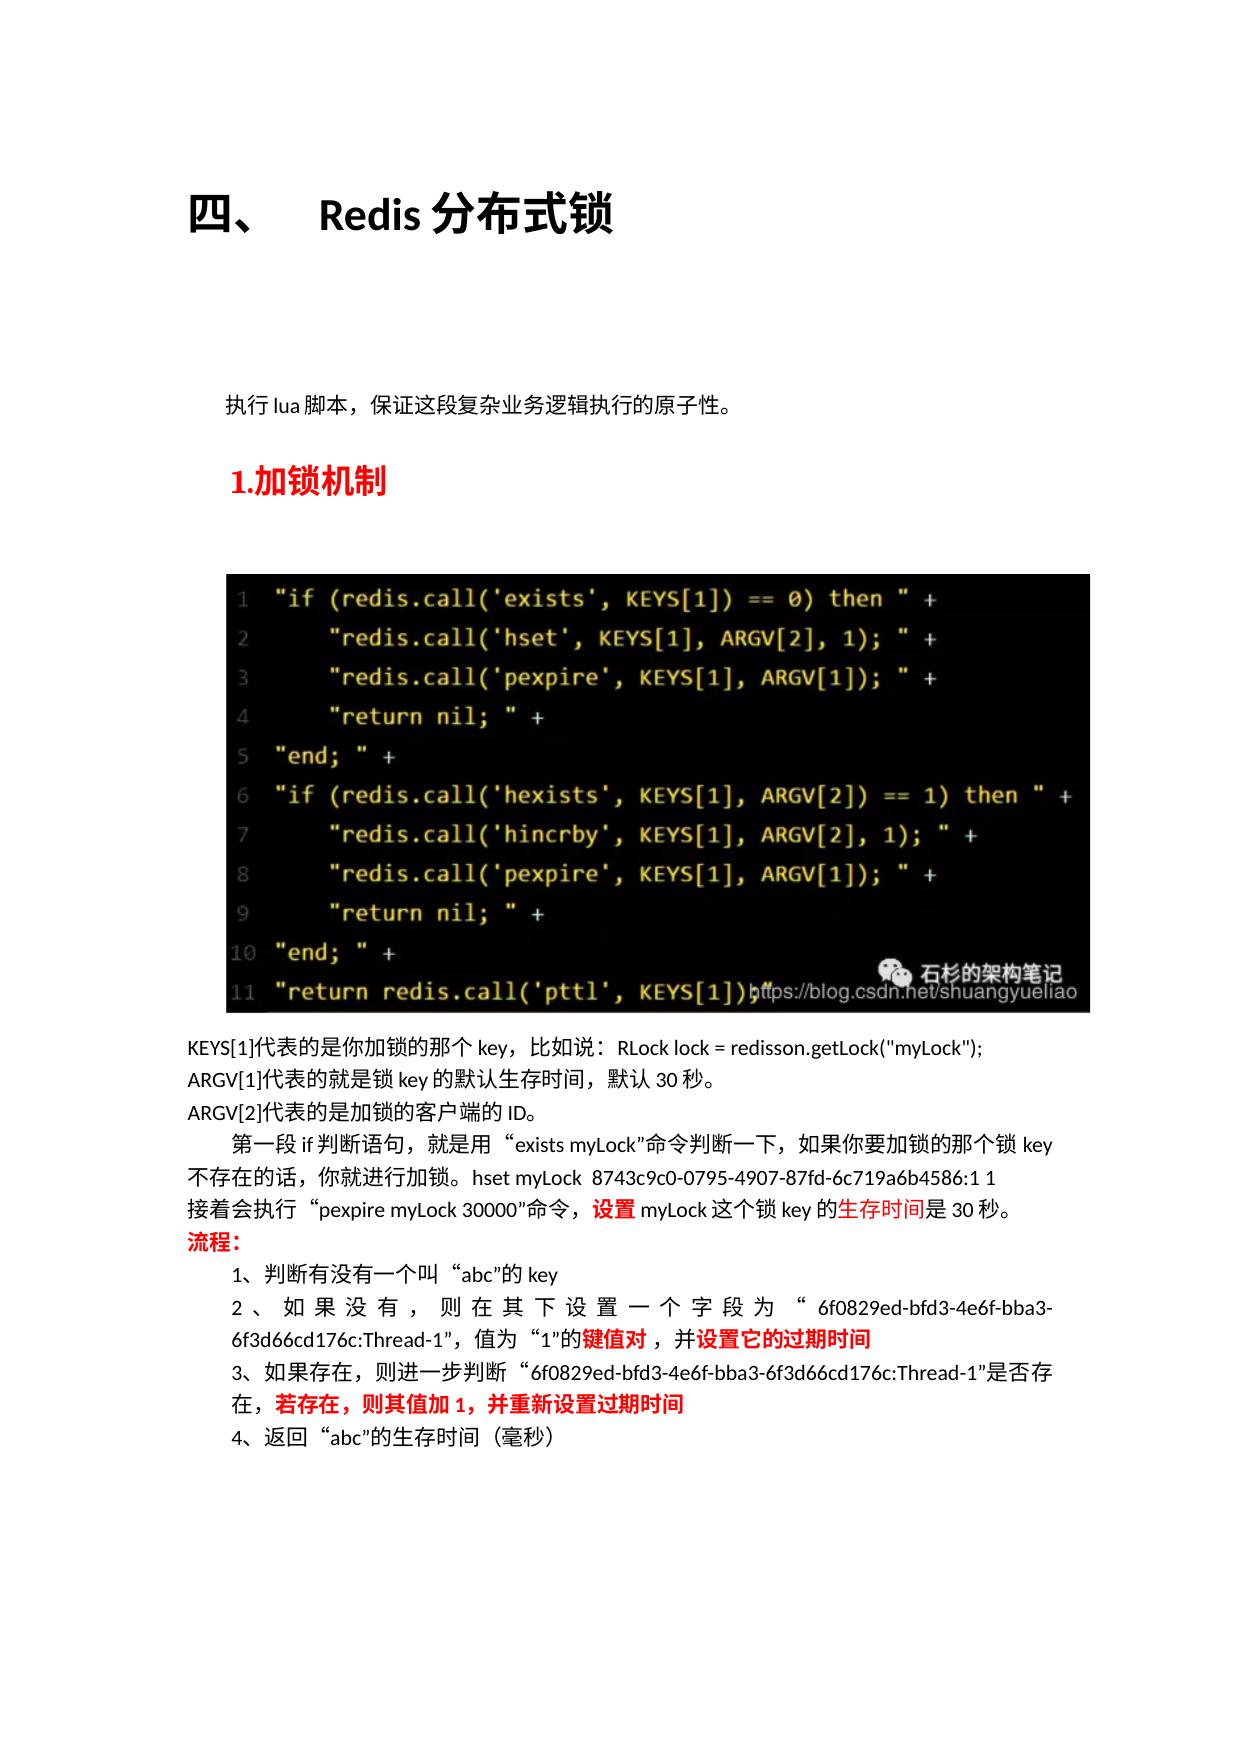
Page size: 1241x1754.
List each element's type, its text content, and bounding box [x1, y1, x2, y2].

text ARGV[1]代表的就是锁key的默认生存时间，默认30秒。 [187, 1062, 1053, 1094]
text ARGV[2]代表的是加锁的客户端的ID。 [187, 1094, 1053, 1127]
text 第一段if判断语句，就是用“exists myLock”命令判断一下，如果你要加锁的那个锁key不存在的话，你就进行加锁。hset myLock 8743c9c0-0795-4907-87fd-6c719a6b4586:1 1 [187, 1127, 1053, 1192]
subtitle 1.加锁机制 [231, 447, 1053, 512]
picture [225, 574, 1091, 1017]
subtitle Redis分布式锁 [187, 162, 1053, 259]
list 执行lua脚本，保证这段复杂业务逻辑执行的原子性。 [225, 387, 1053, 420]
text KEYS[1]代表的是你加锁的那个key，比如说：RLock lock = redisson.getLock("myLock"); [187, 1029, 1053, 1062]
text 2、如果没有，则在其下设置一个字段为“6f0829ed-bfd3-4e6f-bba3-6f3d66cd176c:Thread-1”，值为“1”的键值对 ，并设置它的过期时间 [231, 1289, 1053, 1354]
text 1、判断有没有一个叫“abc”的key [187, 1257, 1053, 1289]
text 接着会执行“pexpire myLock 30000”命令，设置myLock这个锁key的生存时间是30秒。 [187, 1192, 1053, 1224]
text 3、如果存在，则进一步判断“6f0829ed-bfd3-4e6f-bba3-6f3d66cd176c:Thread-1”是否存在，若存在，则其值加1，并重新设置过期时间 [231, 1354, 1053, 1419]
text 4、返回“abc”的生存时间（毫秒） [231, 1419, 1053, 1452]
text 流程： [187, 1224, 1053, 1257]
